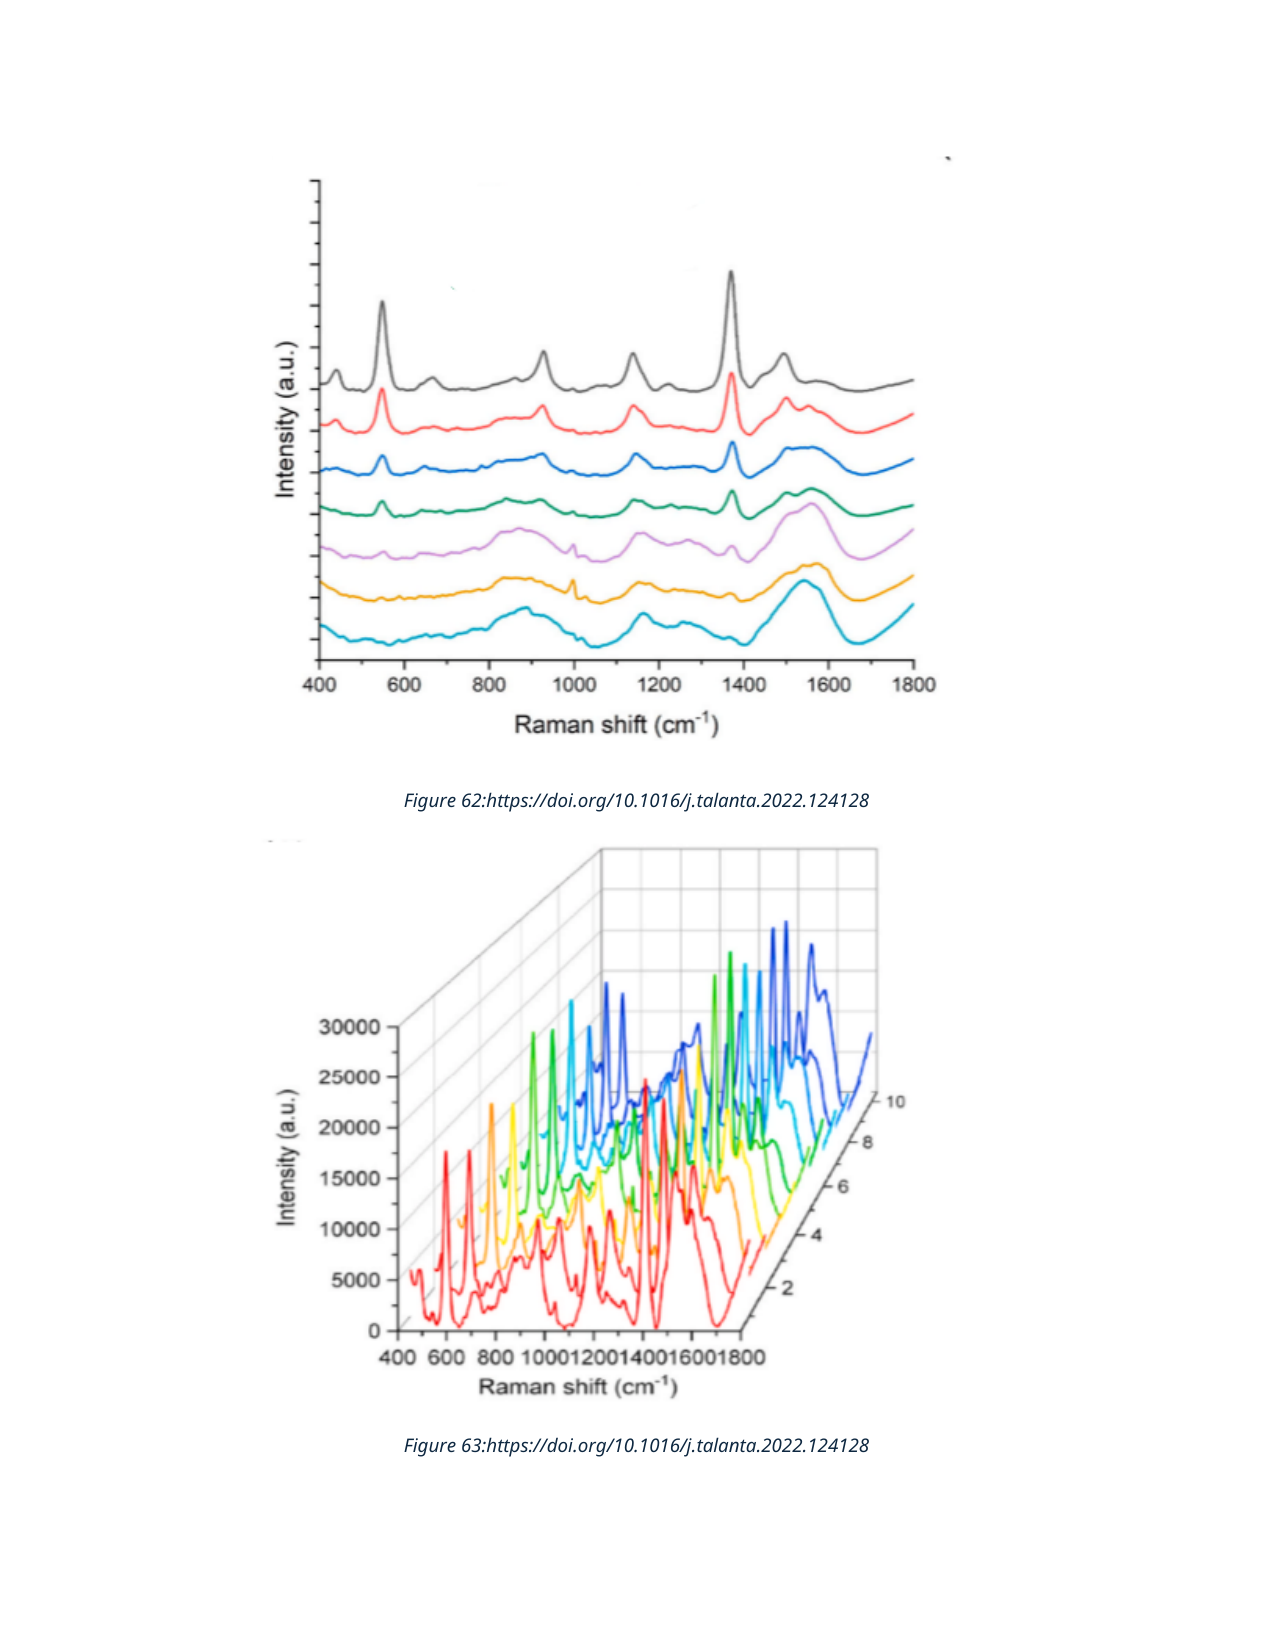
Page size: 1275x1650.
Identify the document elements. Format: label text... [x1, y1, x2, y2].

picture [231, 833, 1044, 1411]
text Figure 62:https://doi.org/10.1016/j.talanta.2022.124128 [150, 787, 1125, 813]
text Figure 63:https://doi.org/10.1016/j.talanta.2022.124128 [150, 1432, 1125, 1458]
picture [271, 150, 1004, 766]
